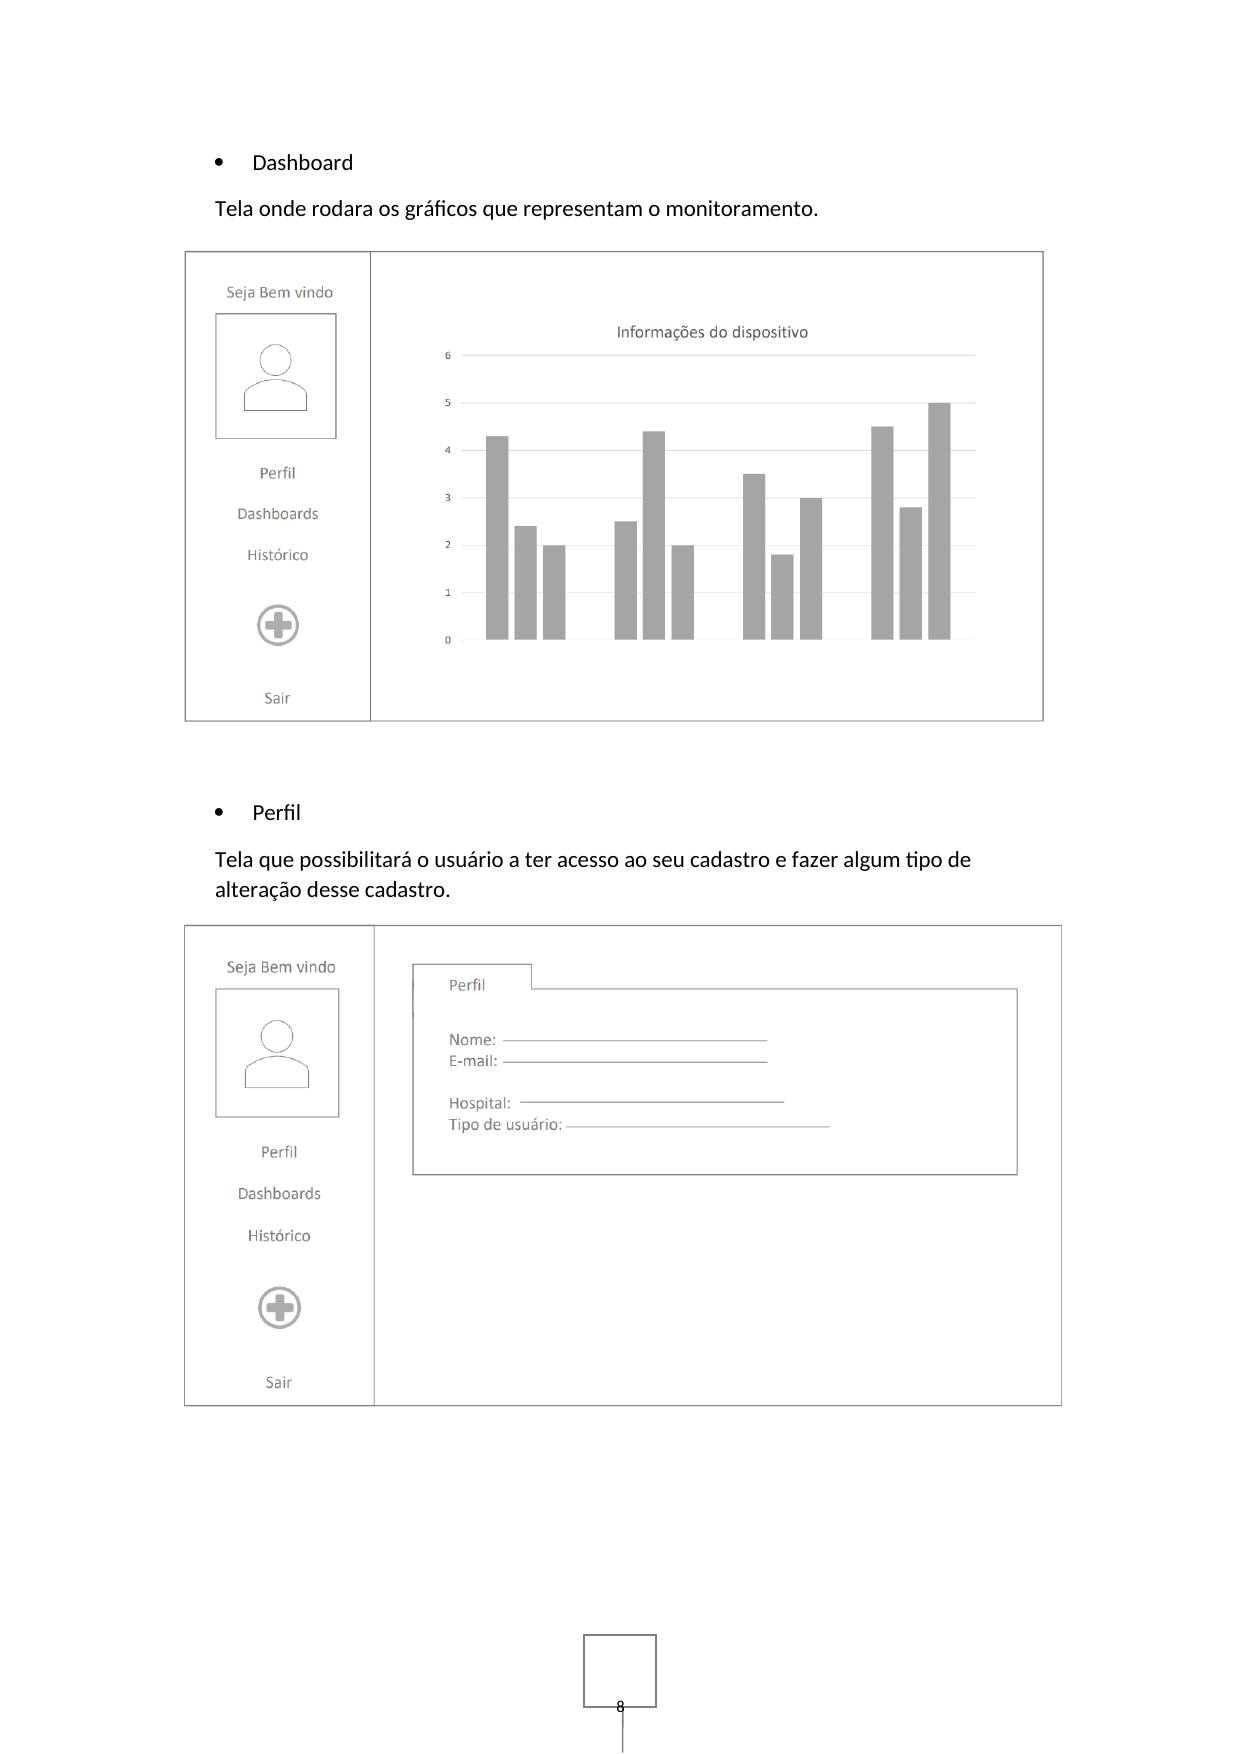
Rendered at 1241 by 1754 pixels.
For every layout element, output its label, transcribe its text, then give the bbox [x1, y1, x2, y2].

text Tela onde rodara os gráficos que representam o monitoramento. [215, 194, 1063, 222]
list Perfil [215, 798, 1063, 826]
text Tela que possibilitará o usuário a ter acesso ao seu cadastro e fazer algum tipo de alteração desse cadastro. [215, 845, 1063, 903]
list Dashboard [215, 148, 1063, 176]
picture [177, 241, 1063, 733]
picture [177, 921, 1063, 1407]
